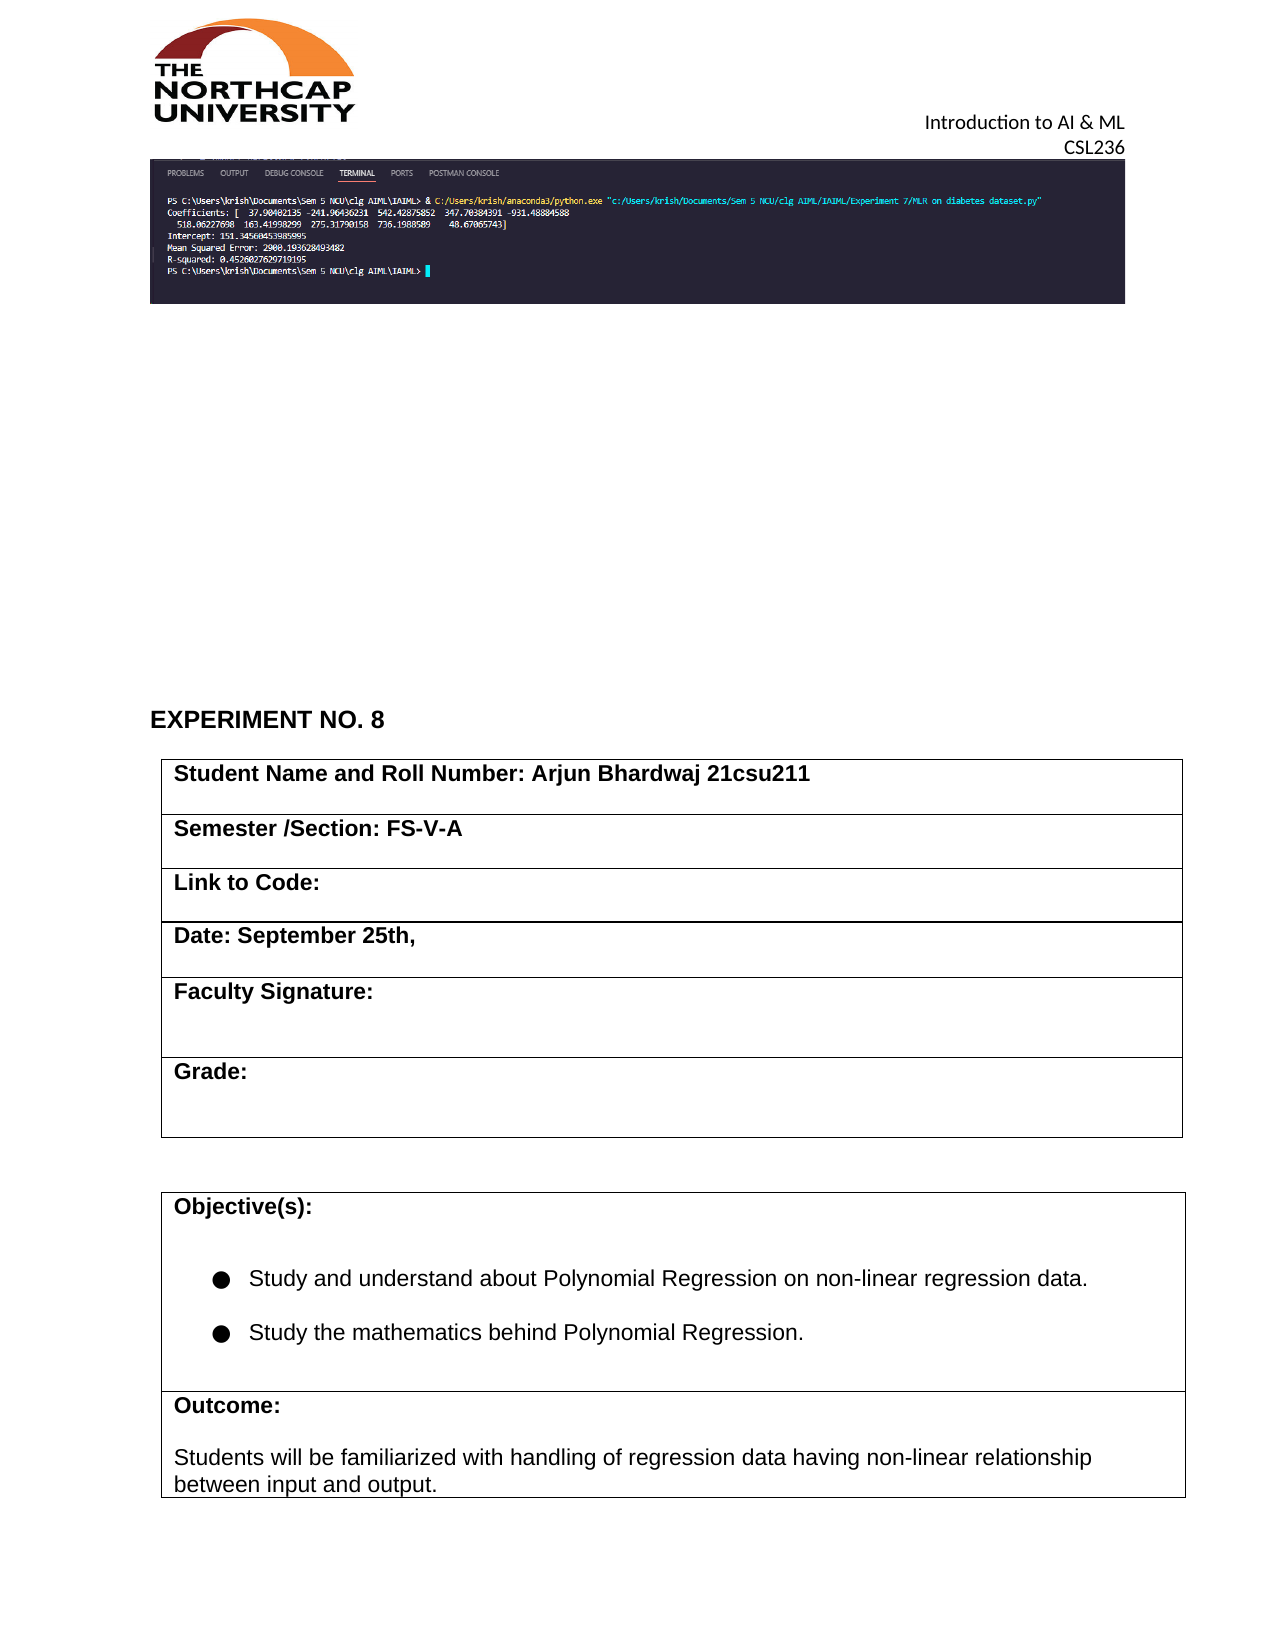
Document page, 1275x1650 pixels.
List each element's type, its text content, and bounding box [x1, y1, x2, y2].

table_cell Semester /Section: FS-V-A [162, 815, 1182, 868]
table_cell Grade: [162, 1058, 1182, 1137]
table_header Student Name and Roll Number: Arjun Bhardwaj 21csu211 [162, 760, 1182, 814]
table_header Objective(s): Study and understand about Polynomial Regression on non-linear regression data. Study the mathematics behind Polynomial Regression. [162, 1193, 1185, 1391]
table_cell Faculty Signature: [162, 978, 1182, 1057]
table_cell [162, 1392, 1185, 1497]
table_cell Date: September 25th, [162, 923, 1182, 977]
picture [150, 159, 1125, 304]
table_cell Link to Code: [162, 869, 1182, 921]
picture [150, 15, 358, 129]
text EXPERIMENT NO. 8 [150, 705, 1125, 733]
